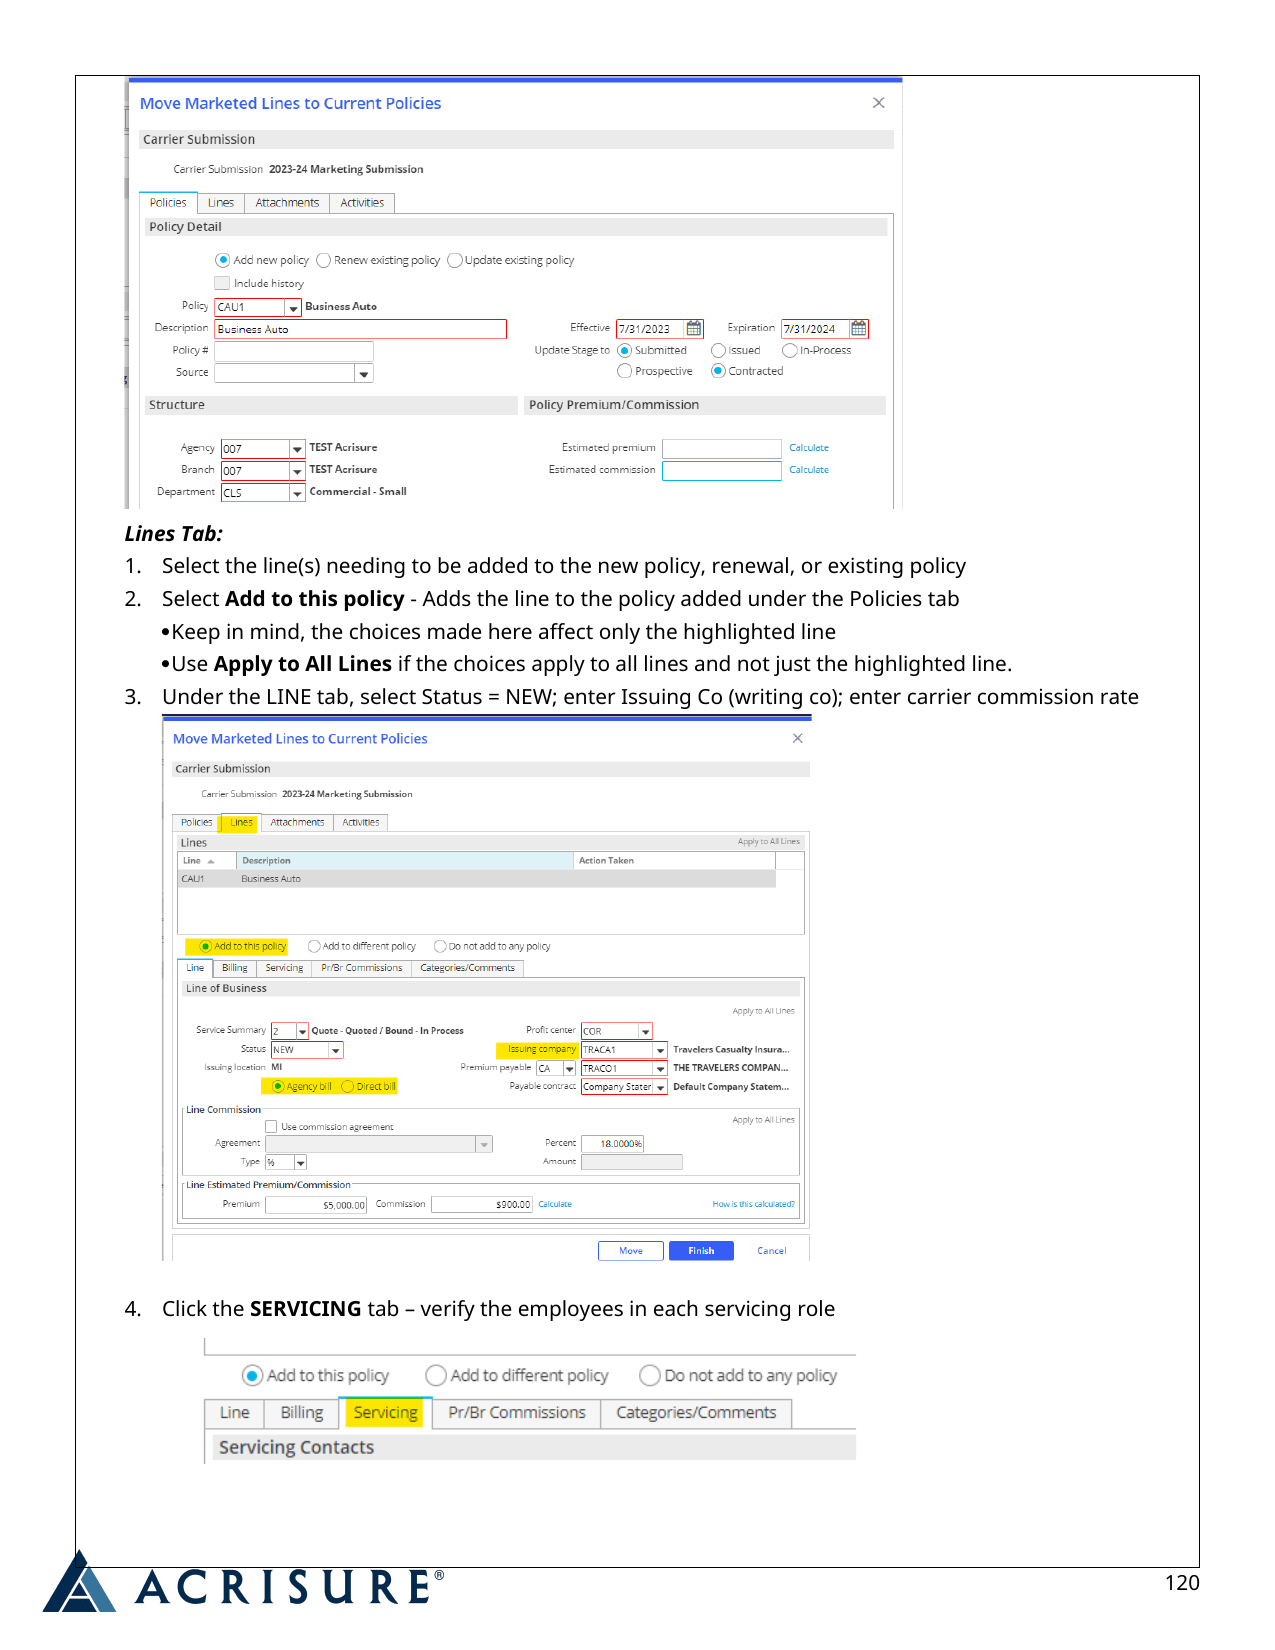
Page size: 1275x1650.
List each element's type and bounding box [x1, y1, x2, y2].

picture [42, 1549, 444, 1612]
table_header [76, 76, 1199, 1567]
picture [124, 76, 903, 509]
picture [161, 714, 812, 1261]
picture [199, 1338, 857, 1464]
